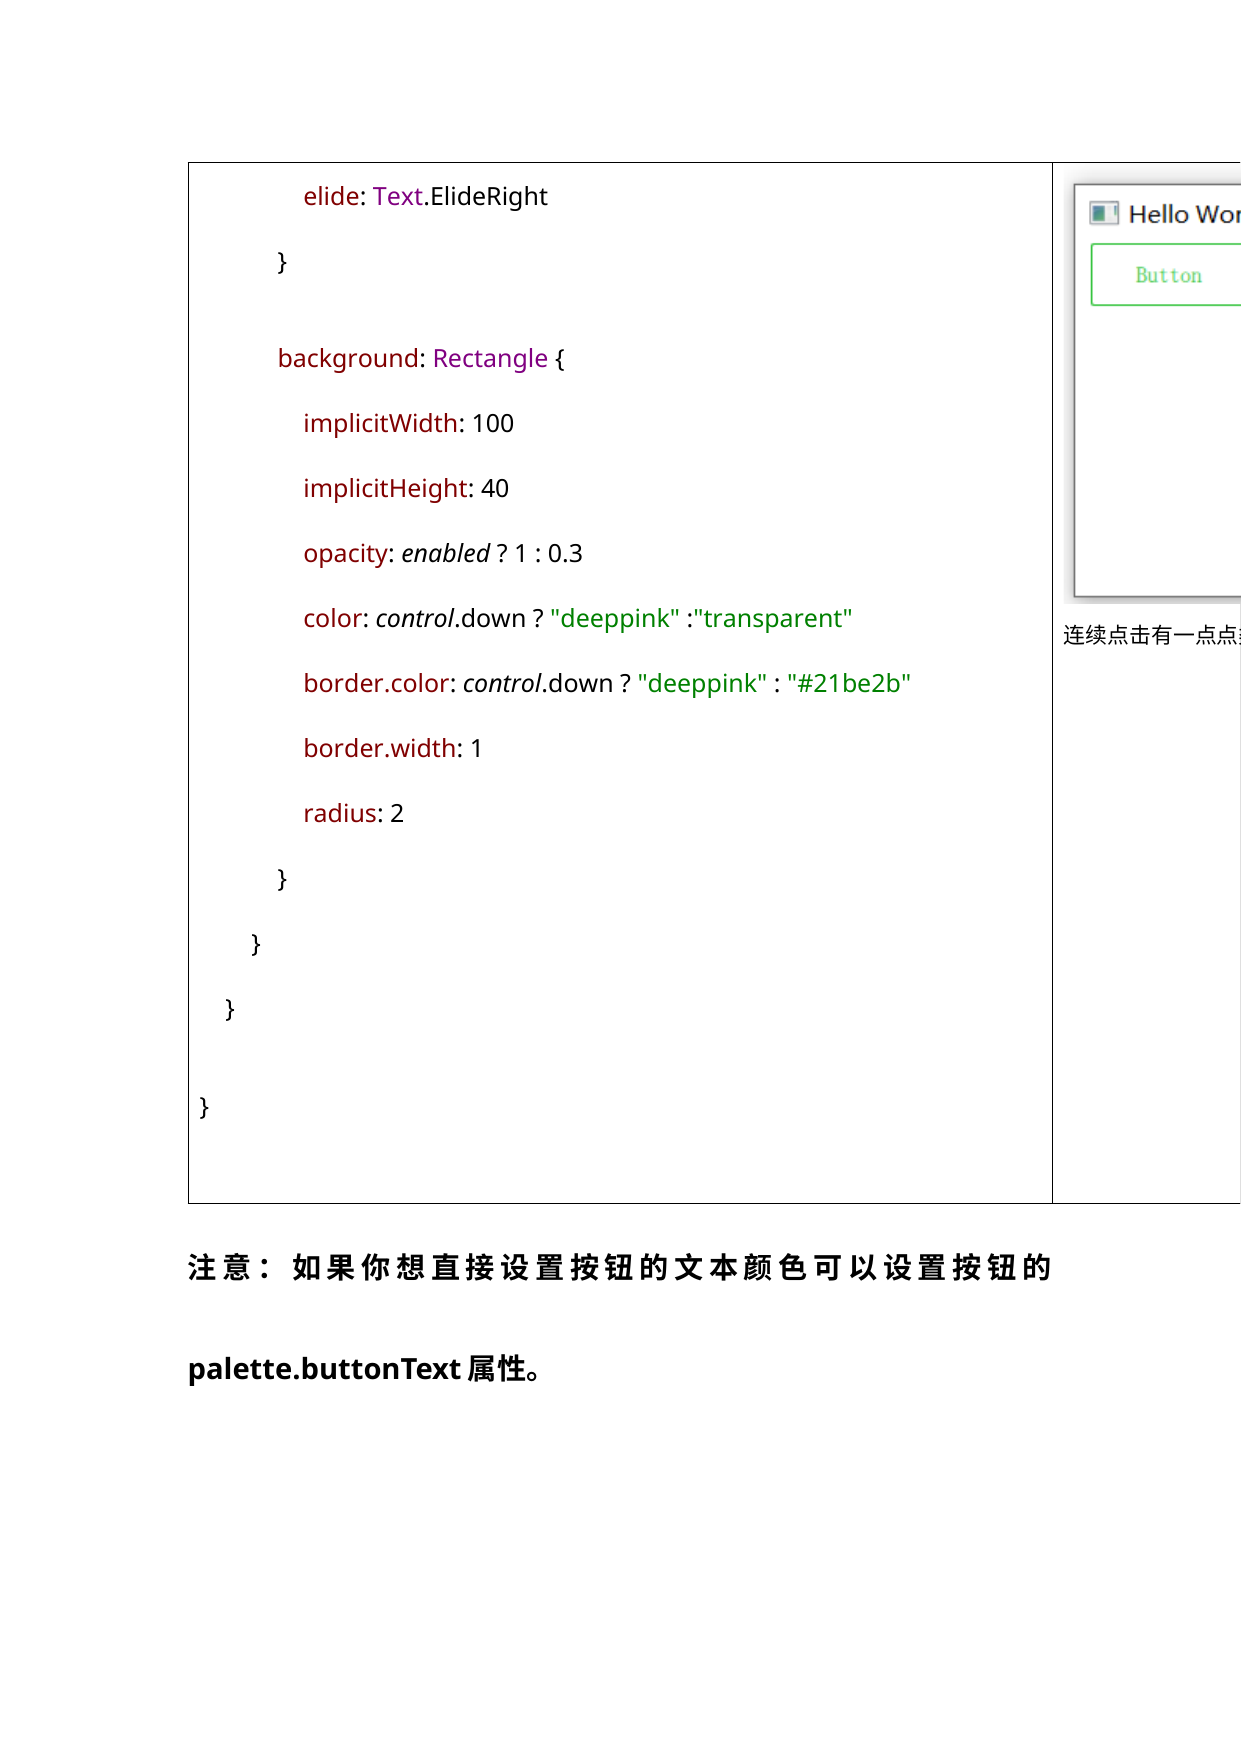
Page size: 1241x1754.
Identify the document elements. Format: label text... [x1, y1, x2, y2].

subtitle 注意：如果你想直接设置按钮的文本颜色可以设置按钮的palette.buttonText属性。 [187, 1233, 1053, 1399]
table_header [1053, 163, 1240, 1203]
picture [1063, 163, 1241, 604]
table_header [189, 163, 1052, 1203]
